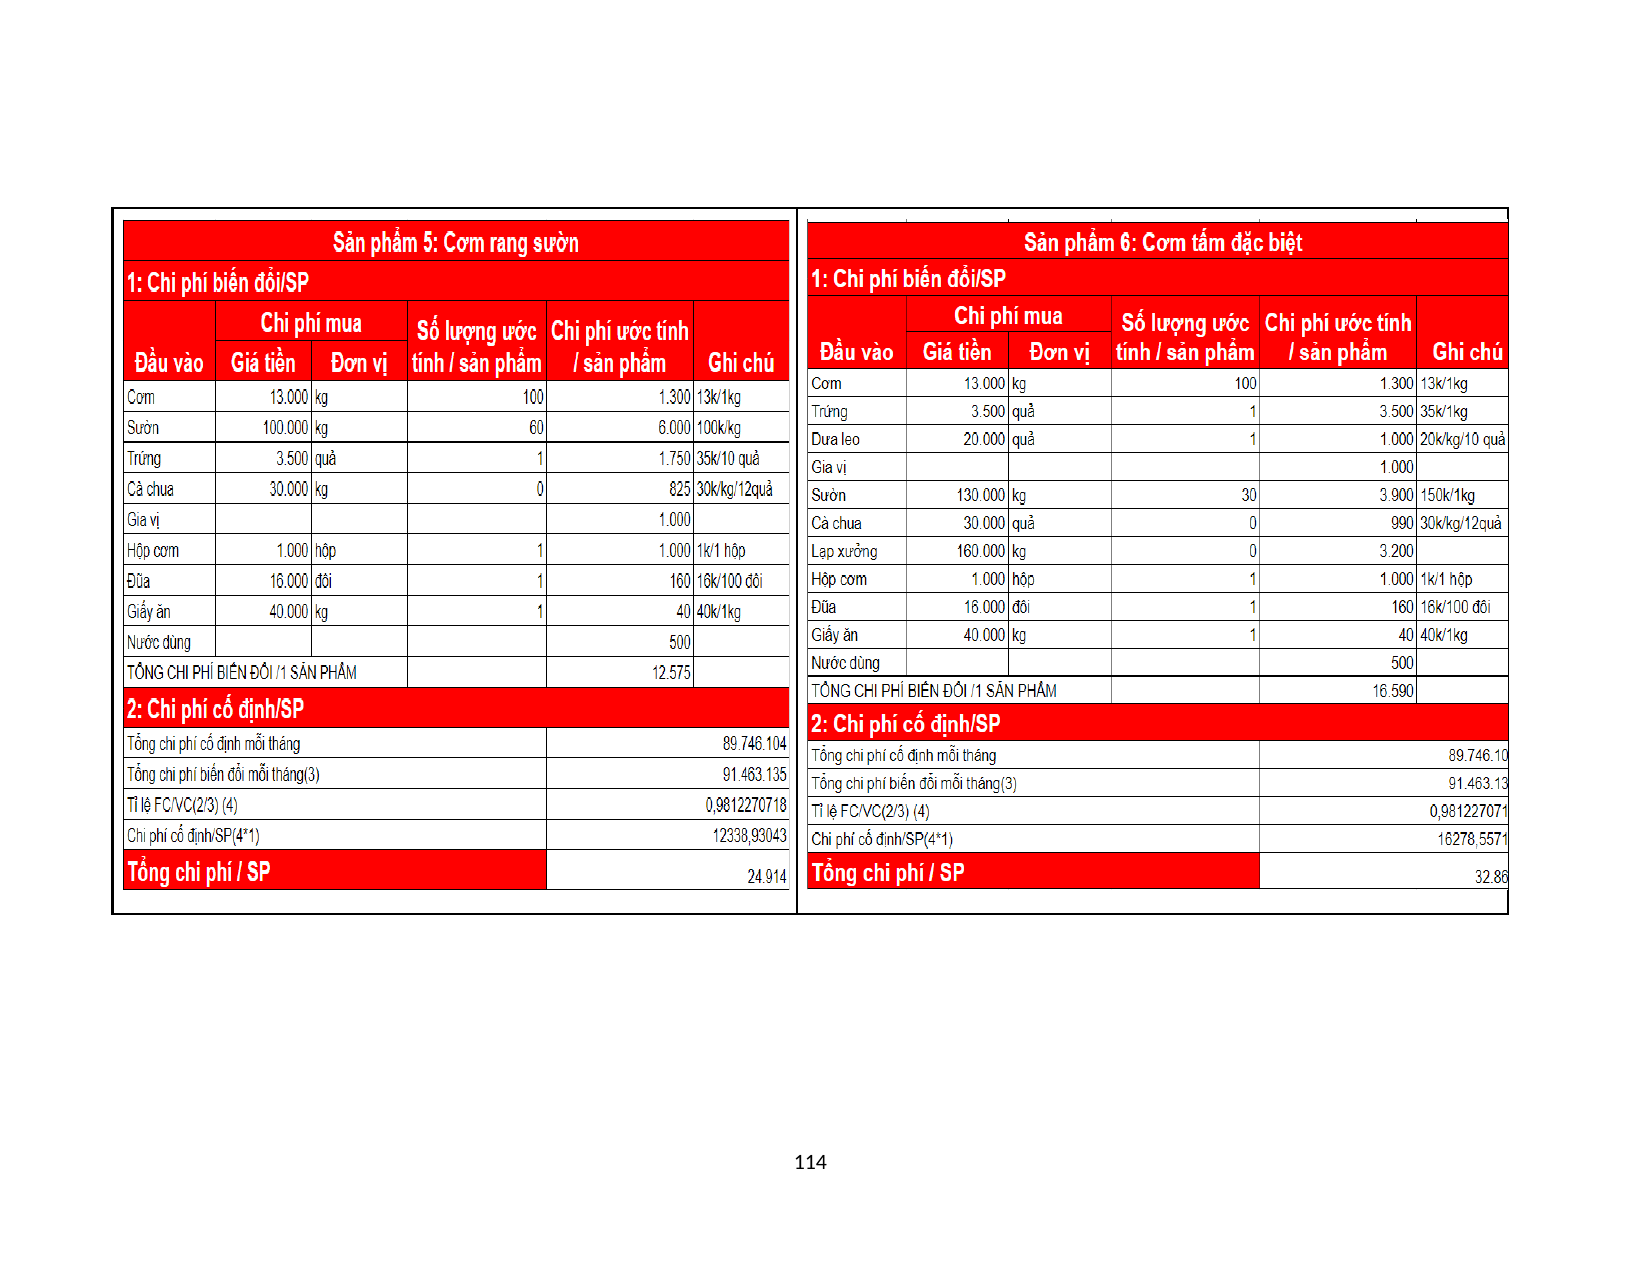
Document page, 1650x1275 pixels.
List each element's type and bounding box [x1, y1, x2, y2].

picture [807, 219, 1508, 890]
table_cell [798, 209, 1507, 913]
picture [122, 219, 790, 890]
table_cell [114, 209, 796, 913]
